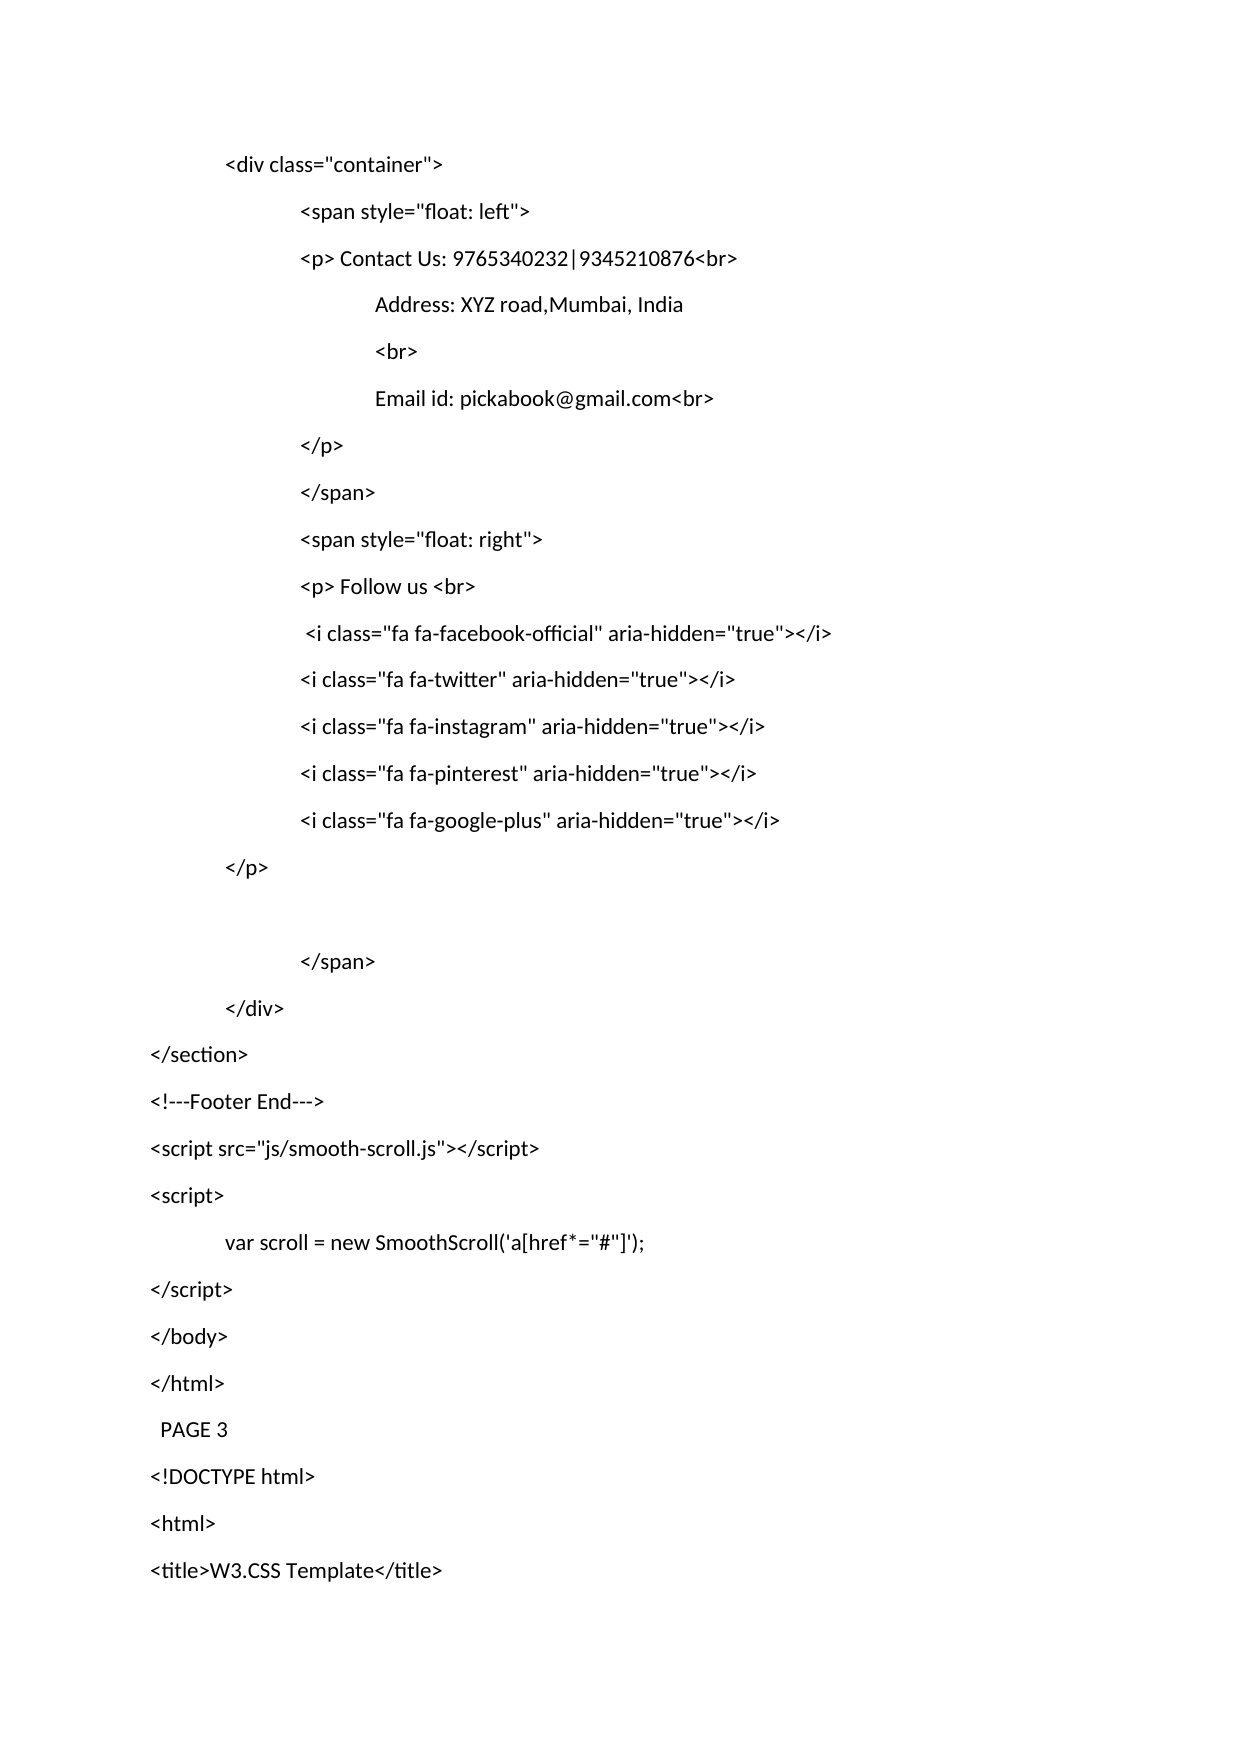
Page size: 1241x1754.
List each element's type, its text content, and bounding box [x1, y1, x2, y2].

text </div> [150, 994, 1090, 1022]
text <script src="js/smooth-scroll.js"></script> [150, 1134, 1090, 1162]
text </p> [150, 853, 1090, 881]
text <br> [150, 337, 1090, 366]
text <i class="fa fa-pinterest" aria-hidden="true"></i> [150, 759, 1090, 787]
text <i class="fa fa-facebook-official" aria-hidden="true"></i> [150, 619, 1090, 647]
text </script> [150, 1275, 1090, 1303]
text </span> [150, 947, 1090, 975]
text <!DOCTYPE html> [150, 1462, 1090, 1491]
text <div class="container"> [150, 150, 1090, 178]
text PAGE 3 [150, 1416, 1090, 1444]
text var scroll = new SmoothScroll('a[href*="#"]'); [150, 1228, 1090, 1256]
text </span> [150, 478, 1090, 506]
text <title>W3.CSS Template</title> [150, 1556, 1090, 1584]
text <html> [150, 1509, 1090, 1537]
text <p> Follow us <br> [150, 572, 1090, 600]
text <i class="fa fa-twitter" aria-hidden="true"></i> [150, 666, 1090, 694]
text Address: XYZ road,Mumbai, India [150, 291, 1090, 319]
text </html> [150, 1369, 1090, 1397]
text </body> [150, 1322, 1090, 1350]
text </section> [150, 1041, 1090, 1069]
text <i class="fa fa-google-plus" aria-hidden="true"></i> [150, 806, 1090, 834]
text <span style="float: right"> [150, 525, 1090, 553]
text <p> Contact Us: 9765340232|9345210876<br> [150, 244, 1090, 272]
text </p> [150, 431, 1090, 459]
text <span style="float: left"> [150, 197, 1090, 225]
text <!---Footer End---> [150, 1087, 1090, 1116]
text Email id: pickabook@gmail.com<br> [150, 384, 1090, 412]
text <script> [150, 1181, 1090, 1209]
text <i class="fa fa-instagram" aria-hidden="true"></i> [150, 712, 1090, 741]
